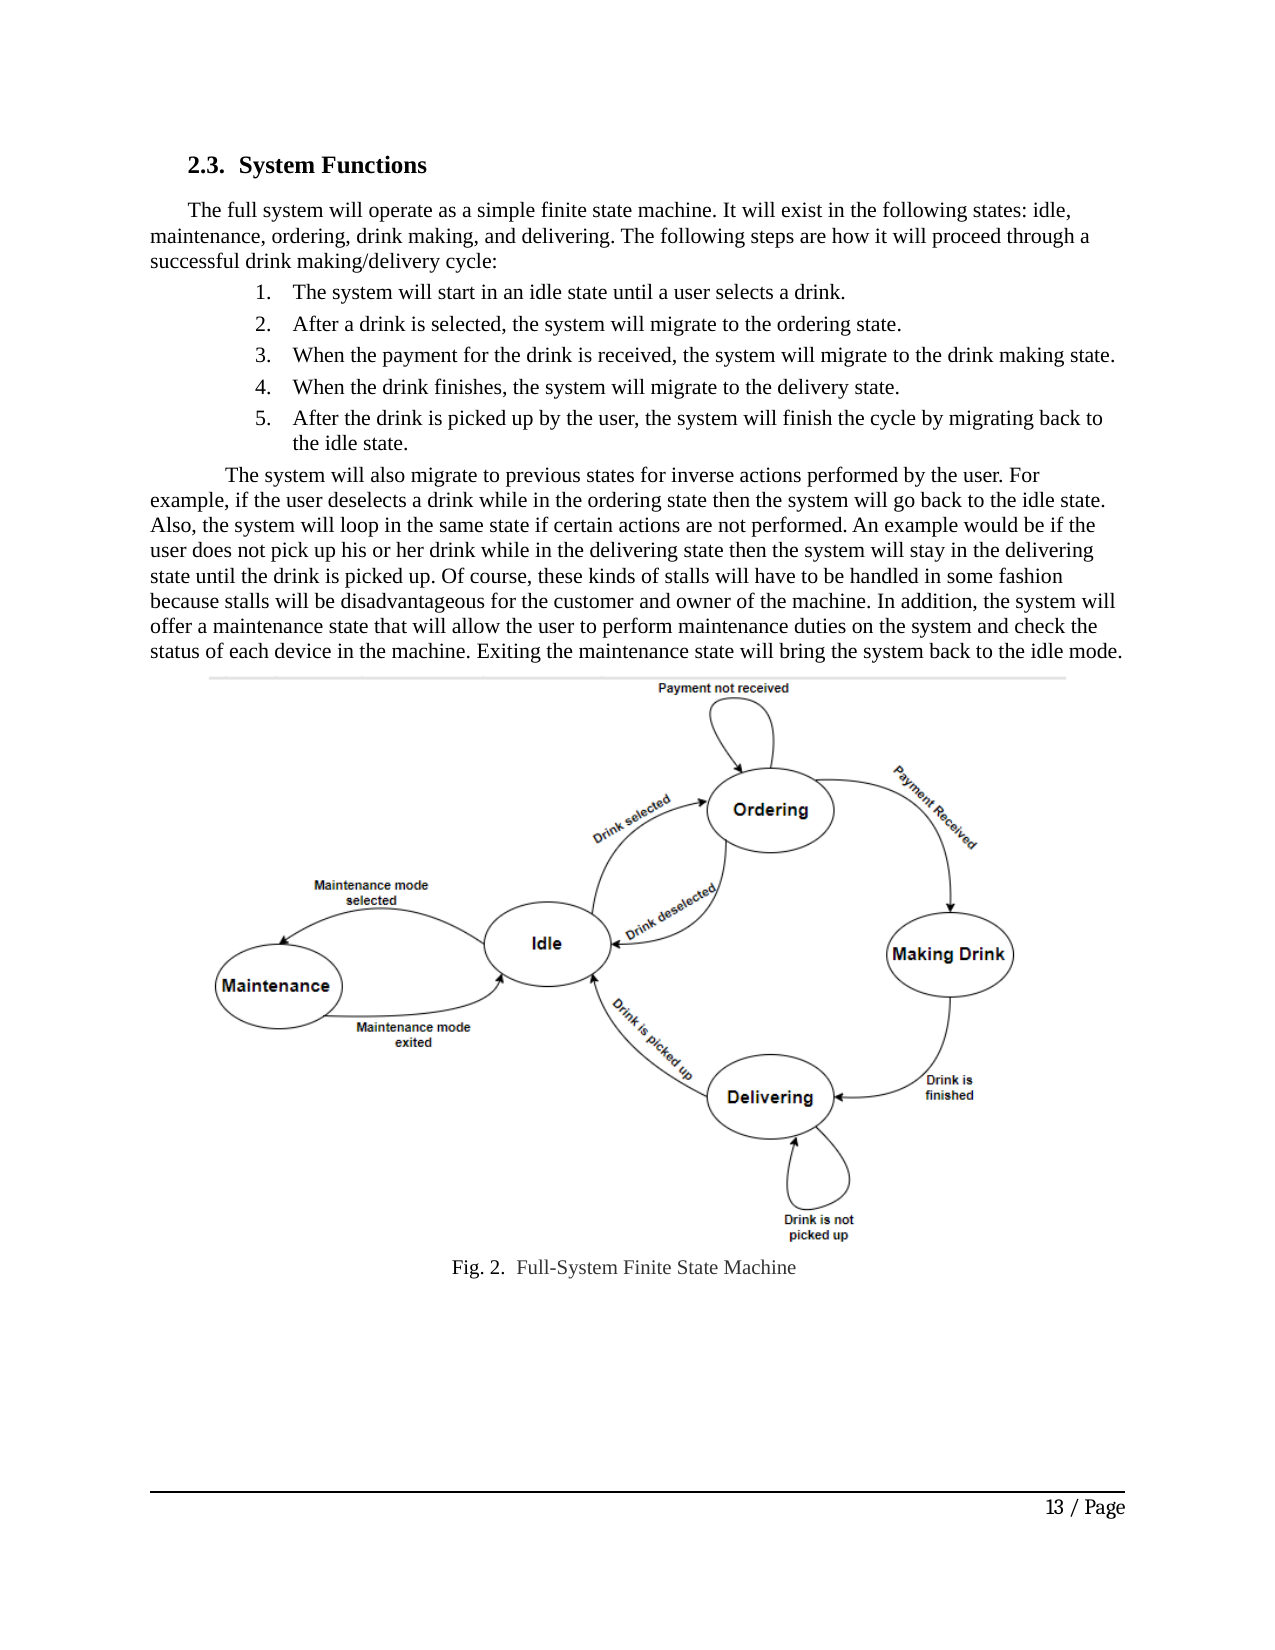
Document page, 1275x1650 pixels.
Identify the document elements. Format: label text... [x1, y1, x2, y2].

list System Functions [187, 150, 1125, 179]
list The system will start in an idle state until a user selects a drink. [255, 279, 1125, 304]
text Full-System Finite State Machine [150, 1255, 1125, 1279]
list When the payment for the drink is received, the system will migrate to the drink making state. [255, 342, 1125, 367]
list After the drink is picked up by the user, the system will finish the cycle by migrating back to the idle state. [255, 405, 1125, 456]
list When the drink finishes, the system will migrate to the delivery state. [255, 374, 1125, 399]
text The system will also migrate to previous states for inverse actions performed by the user. For example, if the user deselects a drink while in the ordering state then the system will go back to the idle state. Also, the system will loop in the same state if certain actions are not performed. An example would be if the user does not pick up his or her drink while in the delivering state then the system will stay in the delivering state until the drink is picked up. Of course, these kinds of stalls will have to be handled in some fashion because stalls will be disadvantageous for the customer and owner of the machine. In addition, the system will offer a maintenance state that will allow the user to perform maintenance duties on the system and check the status of each device in the machine. Exiting the maintenance state will bring the system back to the idle mode. [150, 462, 1125, 663]
list After a drink is selected, the system will migrate to the ordering state. [255, 311, 1125, 336]
text The full system will operate as a simple finite state machine. It will exist in the following states: idle, maintenance, ordering, drink making, and delivering. The following steps are how it will proceed through a successful drink making/delivery cycle: [150, 197, 1125, 273]
picture [208, 676, 1067, 1243]
